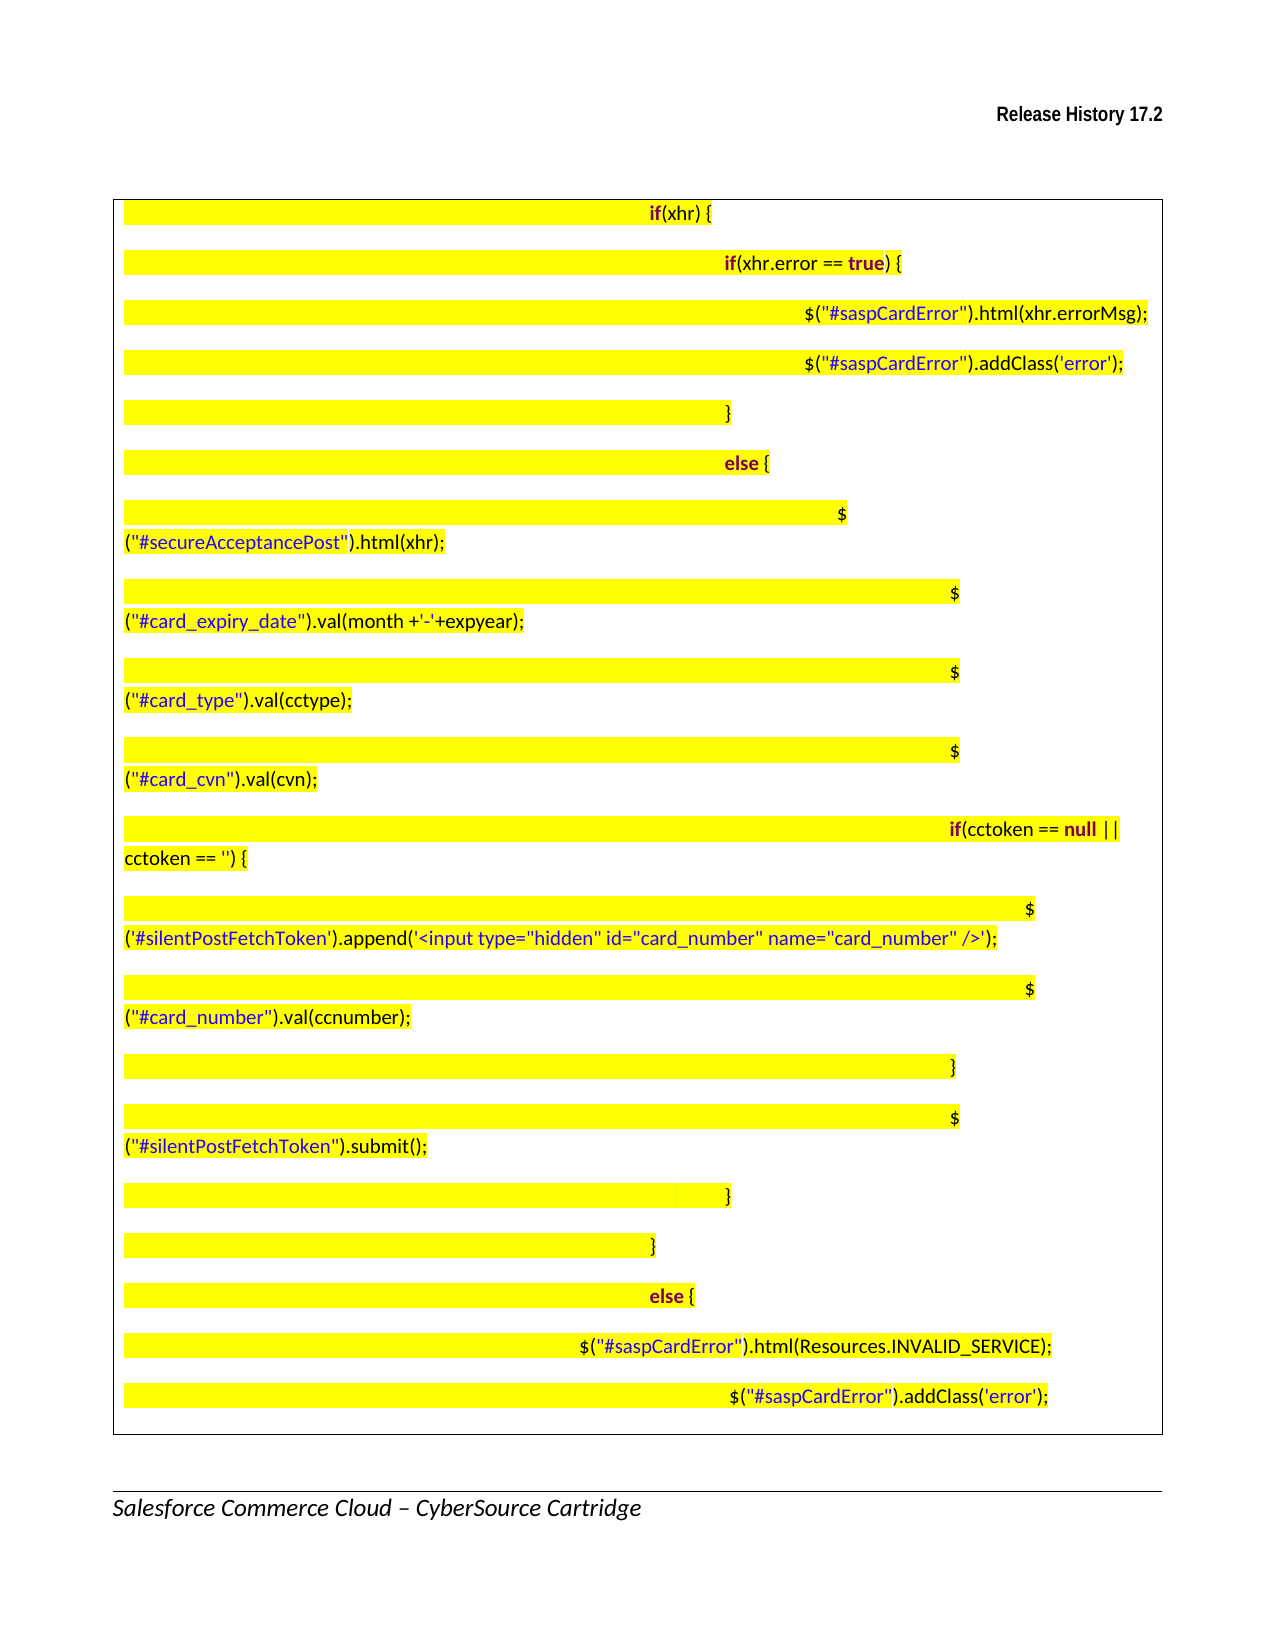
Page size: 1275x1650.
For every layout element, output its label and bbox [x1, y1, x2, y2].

table_header [114, 200, 1162, 1434]
